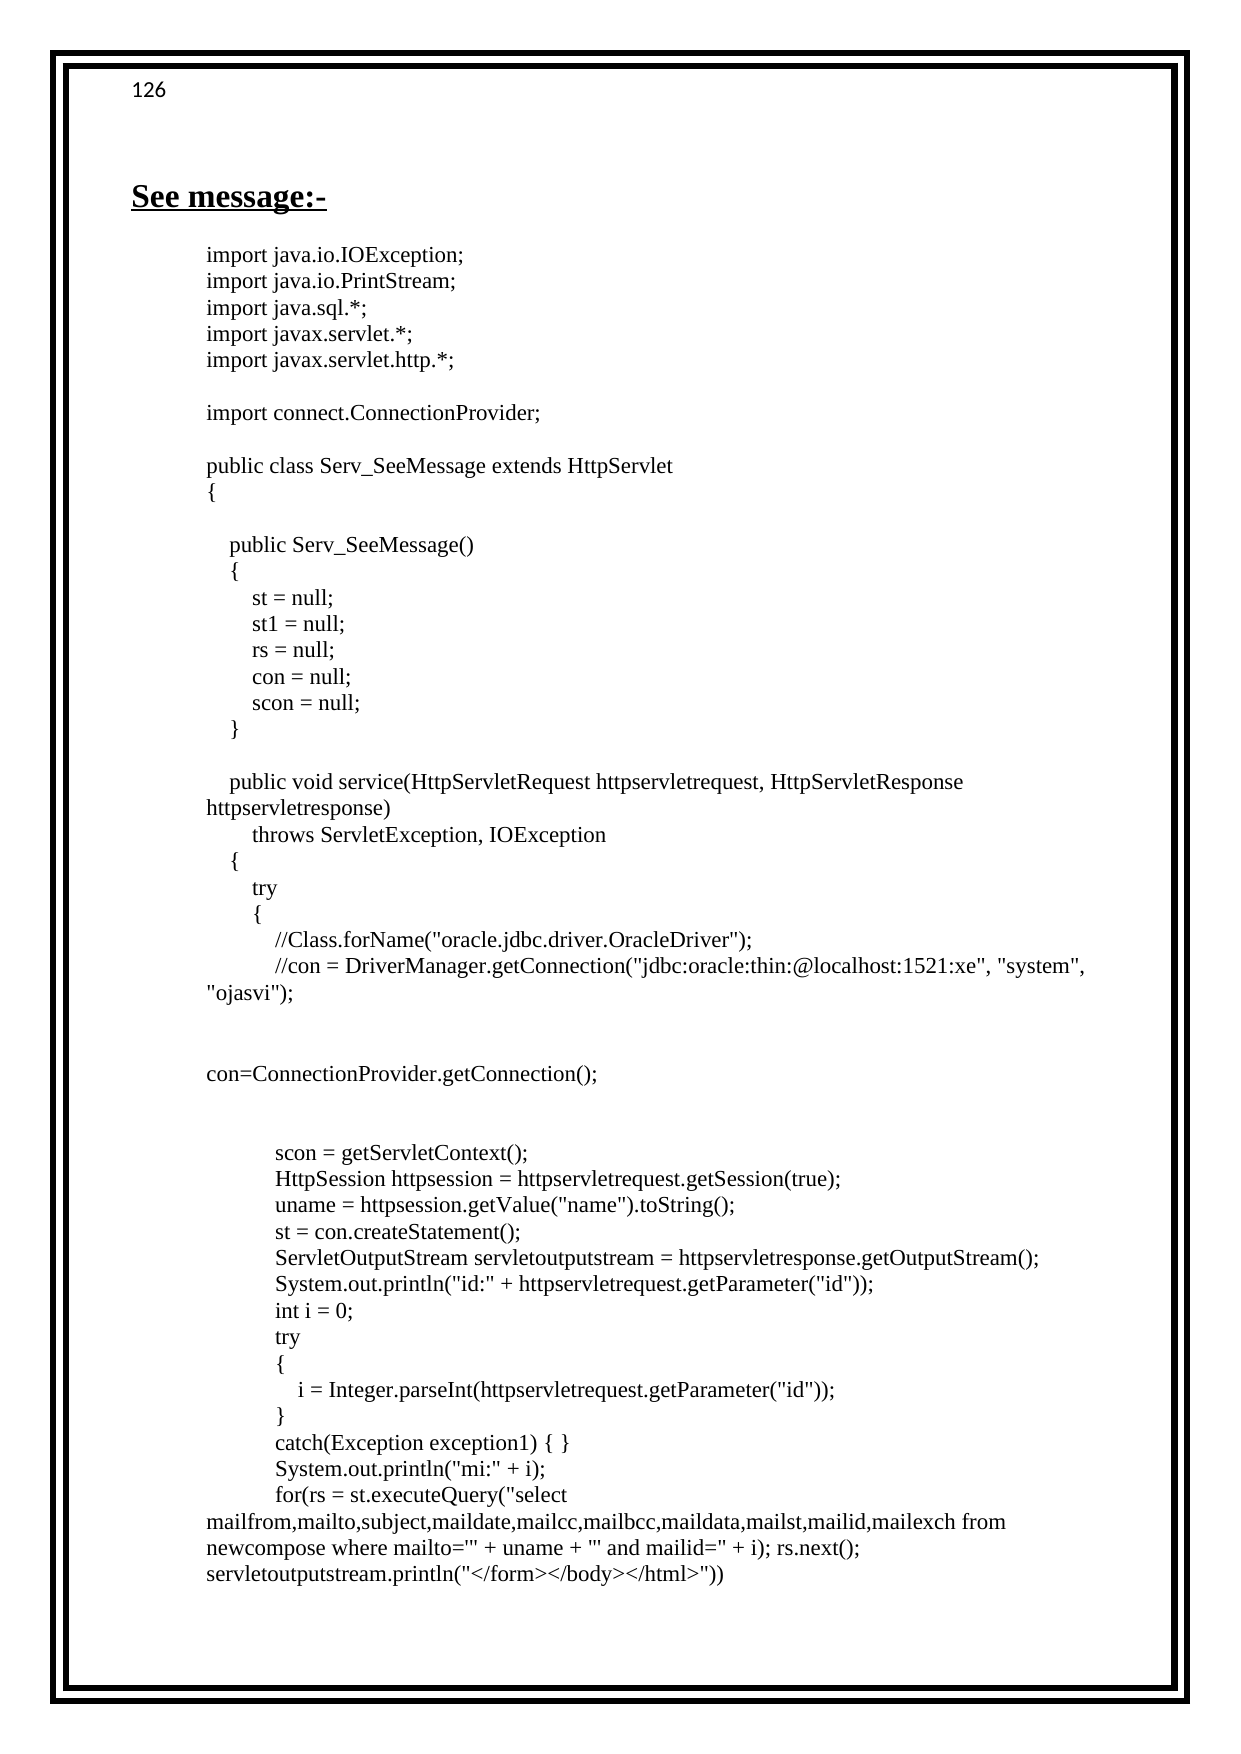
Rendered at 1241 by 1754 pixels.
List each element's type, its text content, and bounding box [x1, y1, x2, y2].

list ServletOutputStream servletoutputstream = httpservletresponse.getOutputStream(); [206, 1244, 1090, 1271]
list st = null; [206, 584, 1090, 610]
list public void service(HttpServletRequest httpservletrequest, HttpServletResponse httpservletresponse) [206, 768, 1090, 821]
list st1 = null; [206, 610, 1090, 636]
list st = con.createStatement(); [206, 1218, 1090, 1244]
list scon = null; [206, 689, 1090, 715]
list { [206, 557, 1090, 584]
list See message:- [131, 176, 1090, 215]
list throws ServletException, IOException [206, 821, 1090, 847]
list import java.sql.*; [206, 294, 1090, 320]
list con = null; [206, 663, 1090, 689]
list { [206, 847, 1090, 873]
list rs = null; [206, 636, 1090, 663]
list try [206, 873, 1090, 900]
list public class Serv_SeeMessage extends HttpServlet [206, 452, 1090, 478]
list import java.io.IOException; [206, 241, 1090, 267]
list con=ConnectionProvider.getConnection(); [206, 1032, 1090, 1086]
list //Class.forName("oracle.jdbc.driver.OracleDriver"); [206, 926, 1090, 953]
list { [206, 1349, 1090, 1376]
list int i = 0; [206, 1297, 1090, 1323]
list { [206, 478, 1090, 504]
list try [206, 1323, 1090, 1349]
list import javax.servlet.http.*; [206, 346, 1090, 373]
list for(rs = st.executeQuery("select mailfrom,mailto,subject,maildate,mailcc,mailbcc,maildata,mailst,mailid,mailexch from newcompose where mailto='" + uname + "' and mailid=" + i); rs.next(); servletoutputstream.println("</form></body></html>")) [206, 1481, 1090, 1587]
list System.out.println("mi:" + i); [206, 1455, 1090, 1481]
list public Serv_SeeMessage() [206, 531, 1090, 557]
list scon = getServletContext(); [206, 1139, 1090, 1165]
list } [206, 1402, 1090, 1429]
list //con = DriverManager.getConnection("jdbc:oracle:thin:@localhost:1521:xe", "system", "ojasvi"); [206, 953, 1090, 1005]
list } [206, 715, 1090, 742]
list import java.io.PrintStream; [206, 267, 1090, 294]
list catch(Exception exception1) { } [206, 1429, 1090, 1455]
list System.out.println("id:" + httpservletrequest.getParameter("id")); [206, 1271, 1090, 1297]
list import connect.ConnectionProvider; [206, 399, 1090, 426]
list import javax.servlet.*; [206, 320, 1090, 346]
list uname = httpsession.getValue("name").toString(); [206, 1191, 1090, 1218]
list HttpSession httpsession = httpservletrequest.getSession(true); [206, 1165, 1090, 1191]
list { [206, 900, 1090, 926]
list i = Integer.parseInt(httpservletrequest.getParameter("id")); [206, 1376, 1090, 1402]
